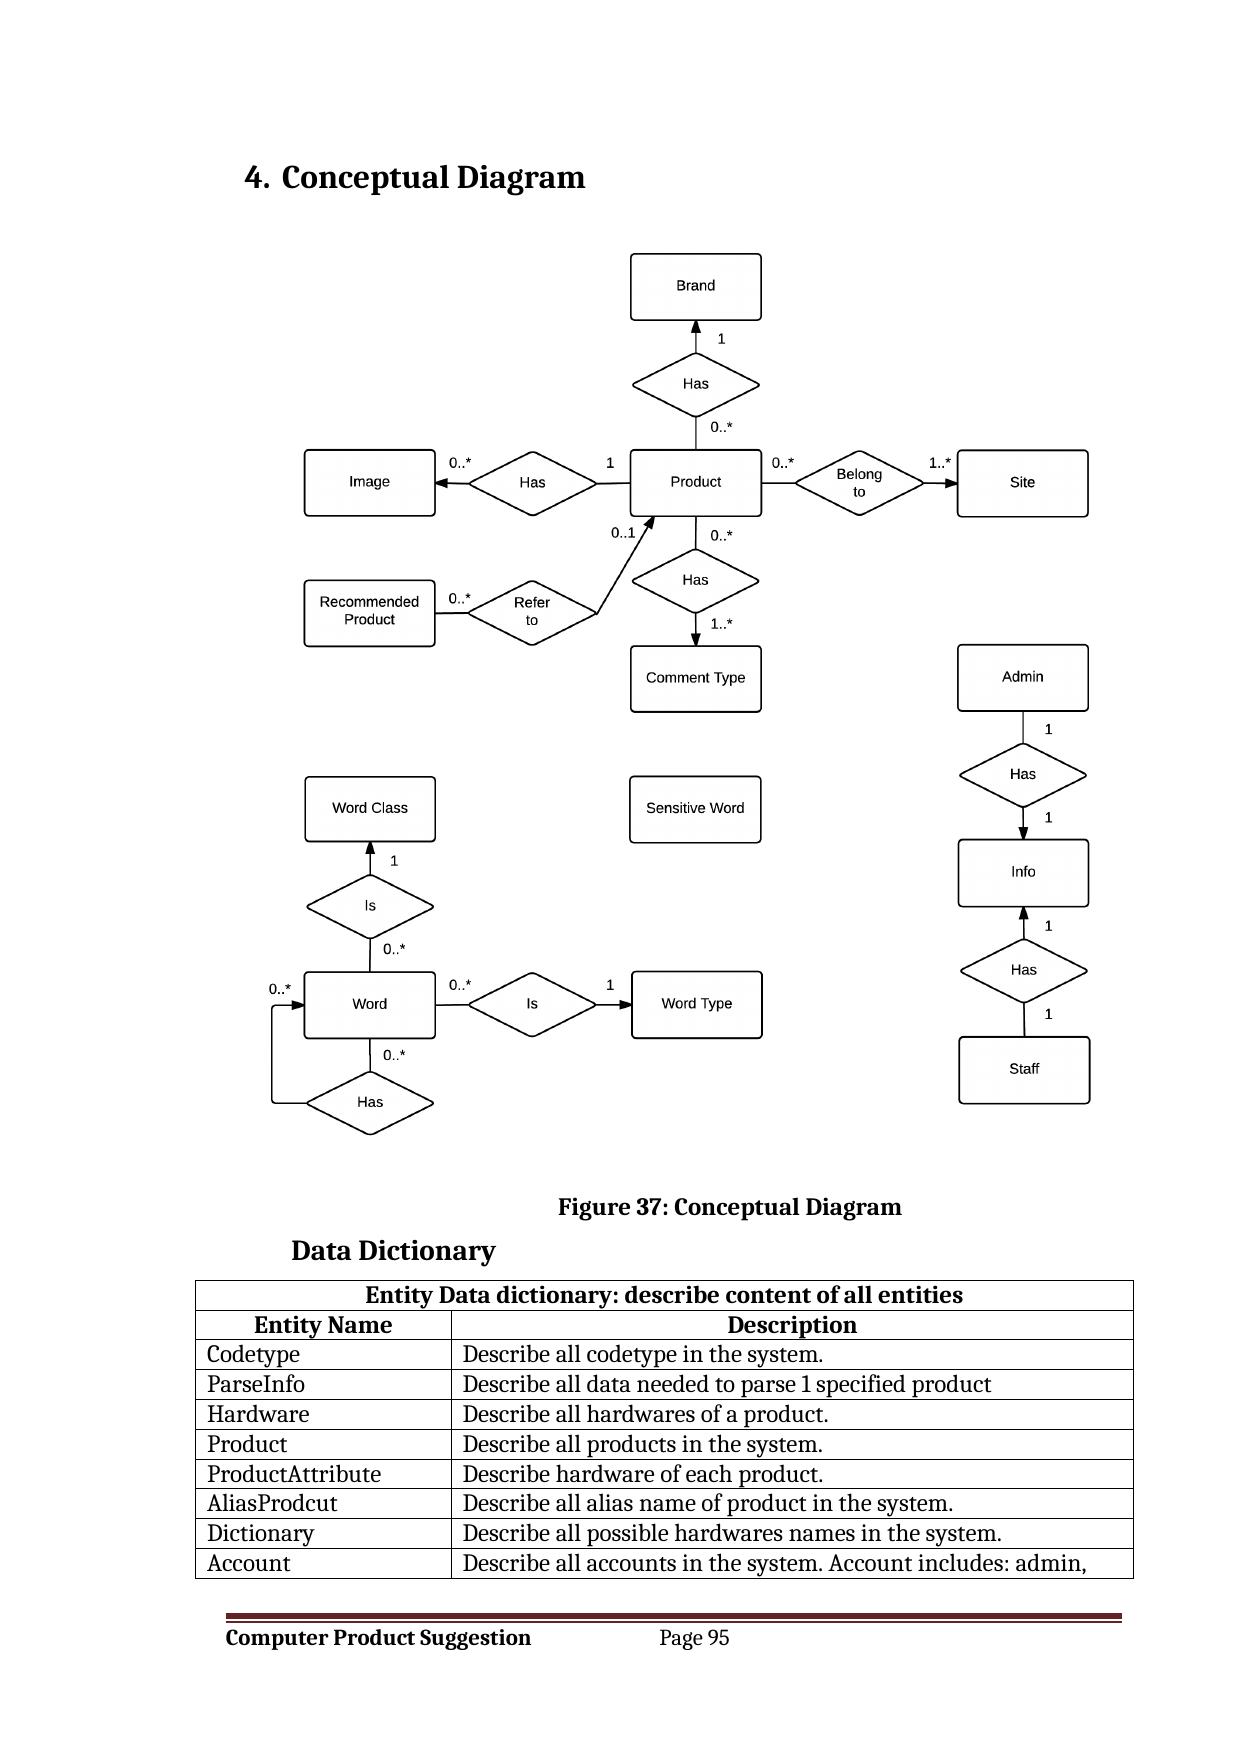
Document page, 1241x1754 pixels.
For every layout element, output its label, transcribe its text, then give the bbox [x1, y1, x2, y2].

text Figure 37: Conceptual Diagram [338, 1192, 1122, 1221]
table_cell Describe all hardwares of a product. [452, 1400, 1133, 1429]
table_cell Hardware [196, 1400, 451, 1429]
table_cell Entity Name [196, 1311, 451, 1339]
subtitle Data Dictionary [291, 1234, 1122, 1267]
table_header Entity Data dictionary: describe content of all entities [196, 1281, 1133, 1309]
table_cell Describe all possible hardwares names in the system. [452, 1519, 1133, 1548]
table_cell Dictionary [196, 1519, 451, 1548]
table_cell Describe hardware of each product. [452, 1460, 1133, 1488]
table_cell ProductAttribute [196, 1460, 451, 1488]
table_cell Describe all data needed to parse 1 specified product [452, 1370, 1133, 1399]
table_cell Describe all alias name of product in the system. [452, 1489, 1133, 1518]
table_cell Account [196, 1549, 451, 1578]
picture [206, 221, 1123, 1168]
table_cell Product [196, 1430, 451, 1458]
table_cell ParseInfo [196, 1370, 451, 1399]
subtitle Conceptual Diagram [244, 158, 1122, 196]
table_cell Codetype [196, 1340, 451, 1369]
table_cell Describe all products in the system. [452, 1430, 1133, 1458]
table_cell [452, 1549, 1133, 1578]
table_cell Describe all codetype in the system. [452, 1340, 1133, 1369]
table_cell Description [452, 1311, 1133, 1339]
table_cell AliasProdcut [196, 1489, 451, 1518]
